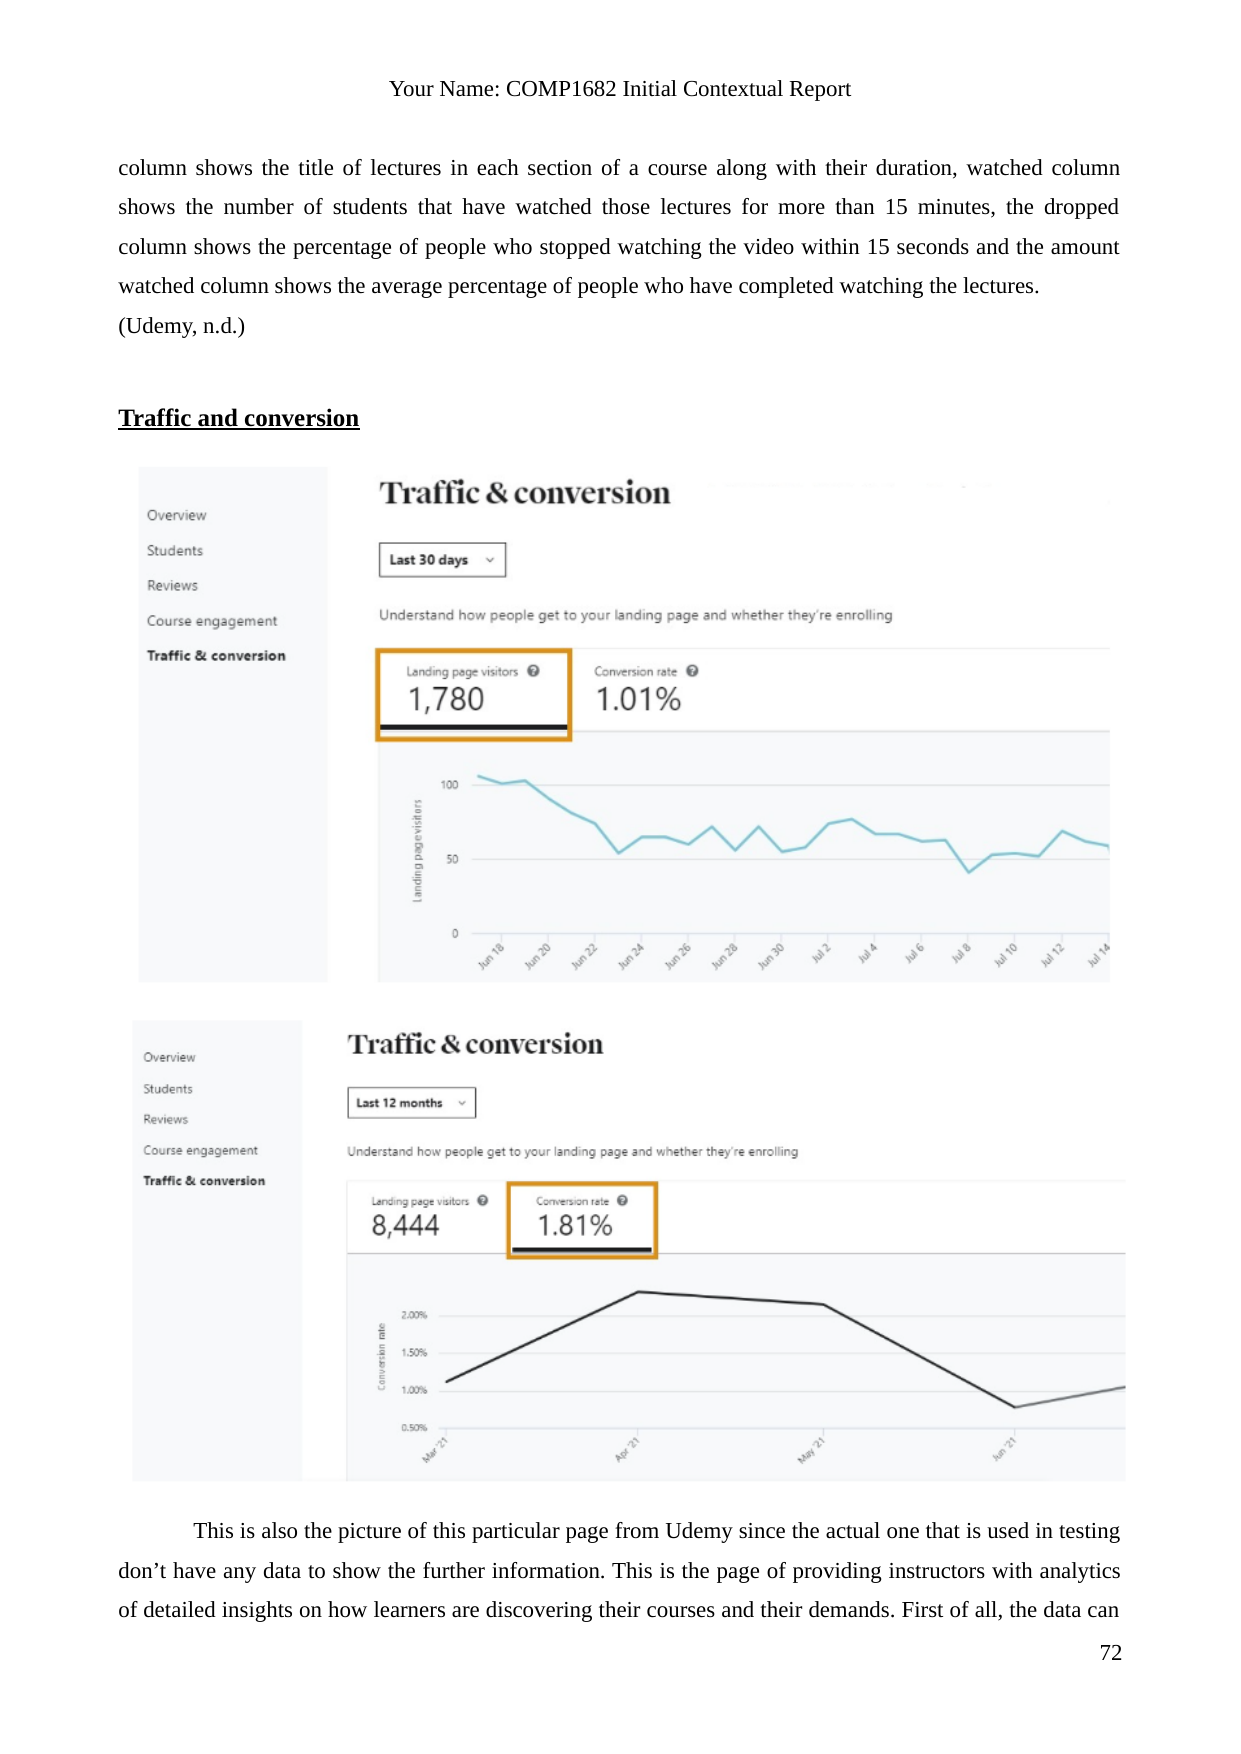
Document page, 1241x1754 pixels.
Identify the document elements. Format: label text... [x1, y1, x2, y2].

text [118, 1517, 1122, 1622]
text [118, 154, 1122, 299]
picture [118, 458, 1123, 998]
picture [118, 1010, 1139, 1504]
text Traffic and conversion [118, 403, 1122, 432]
